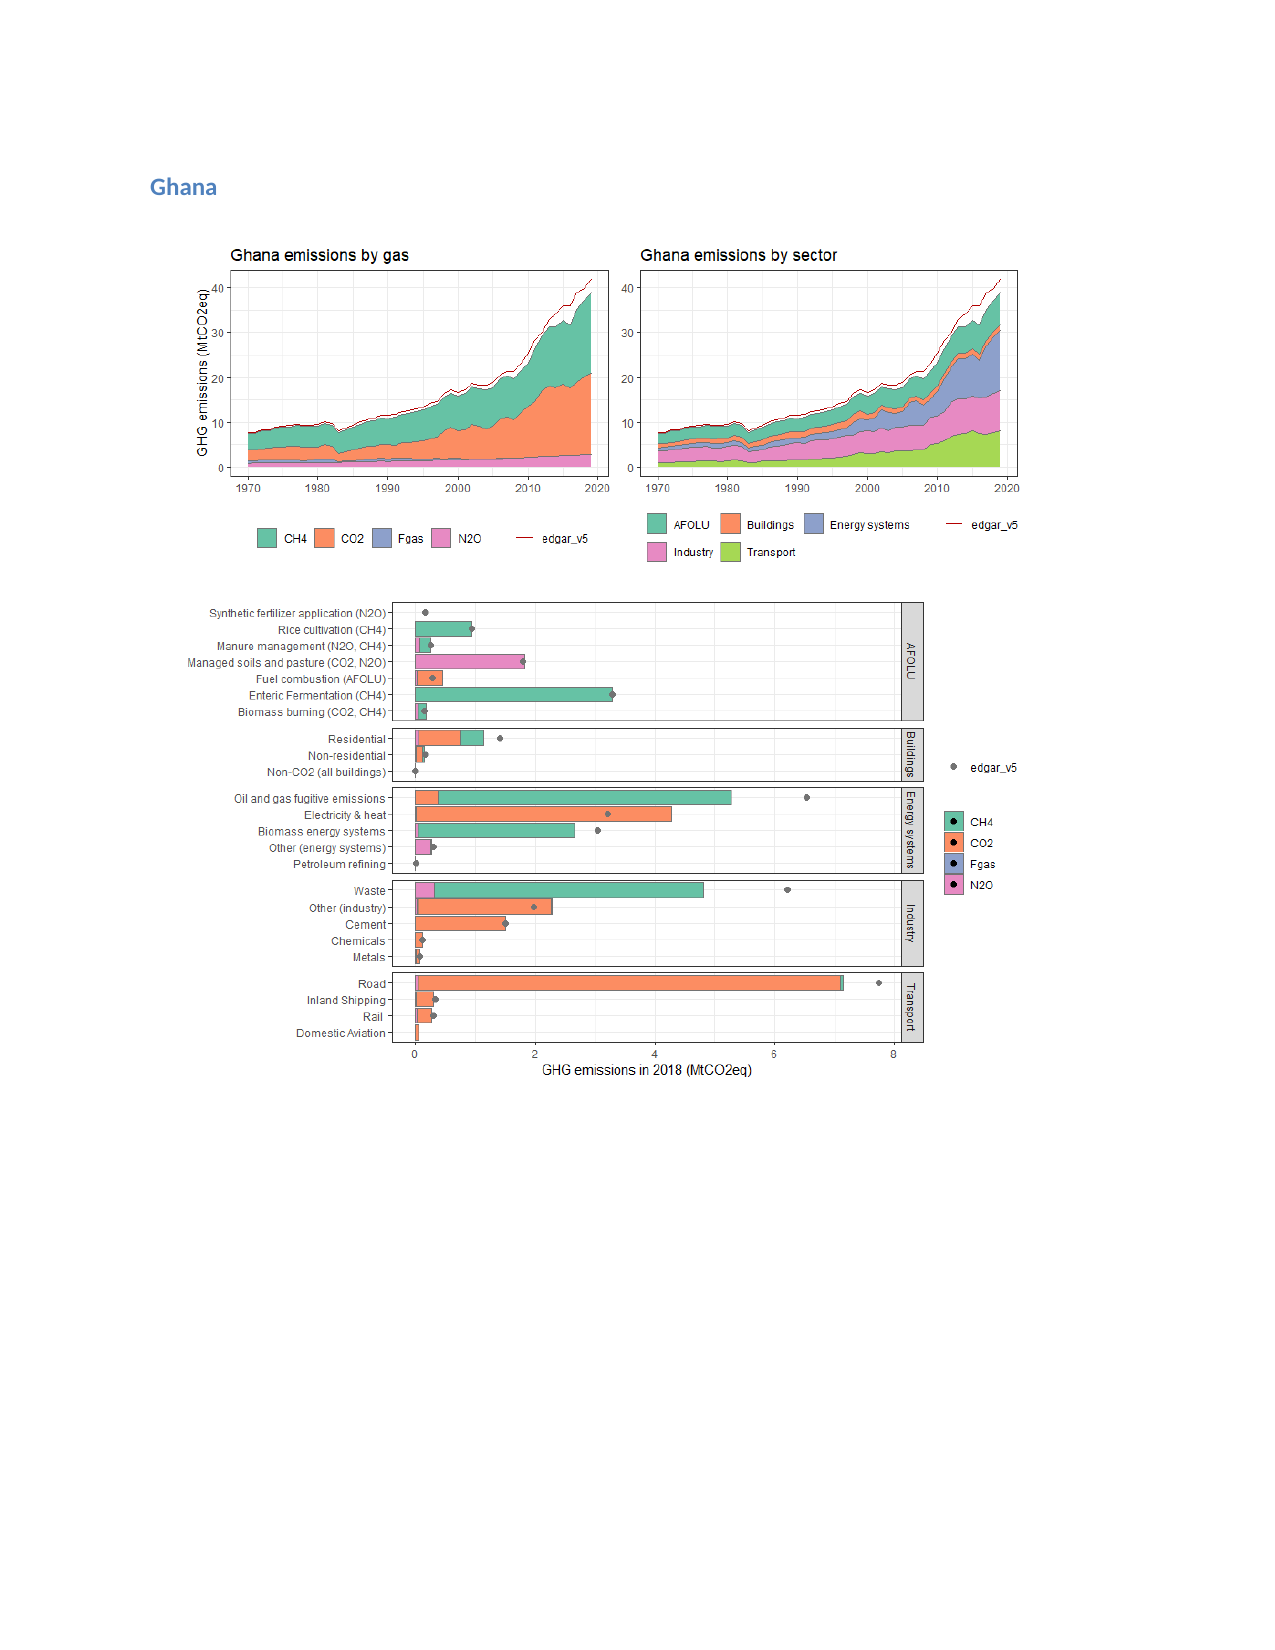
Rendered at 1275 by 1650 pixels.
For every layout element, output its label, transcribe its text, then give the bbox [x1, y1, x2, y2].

picture [168, 220, 1044, 1096]
subtitle Ghana [150, 171, 1125, 201]
